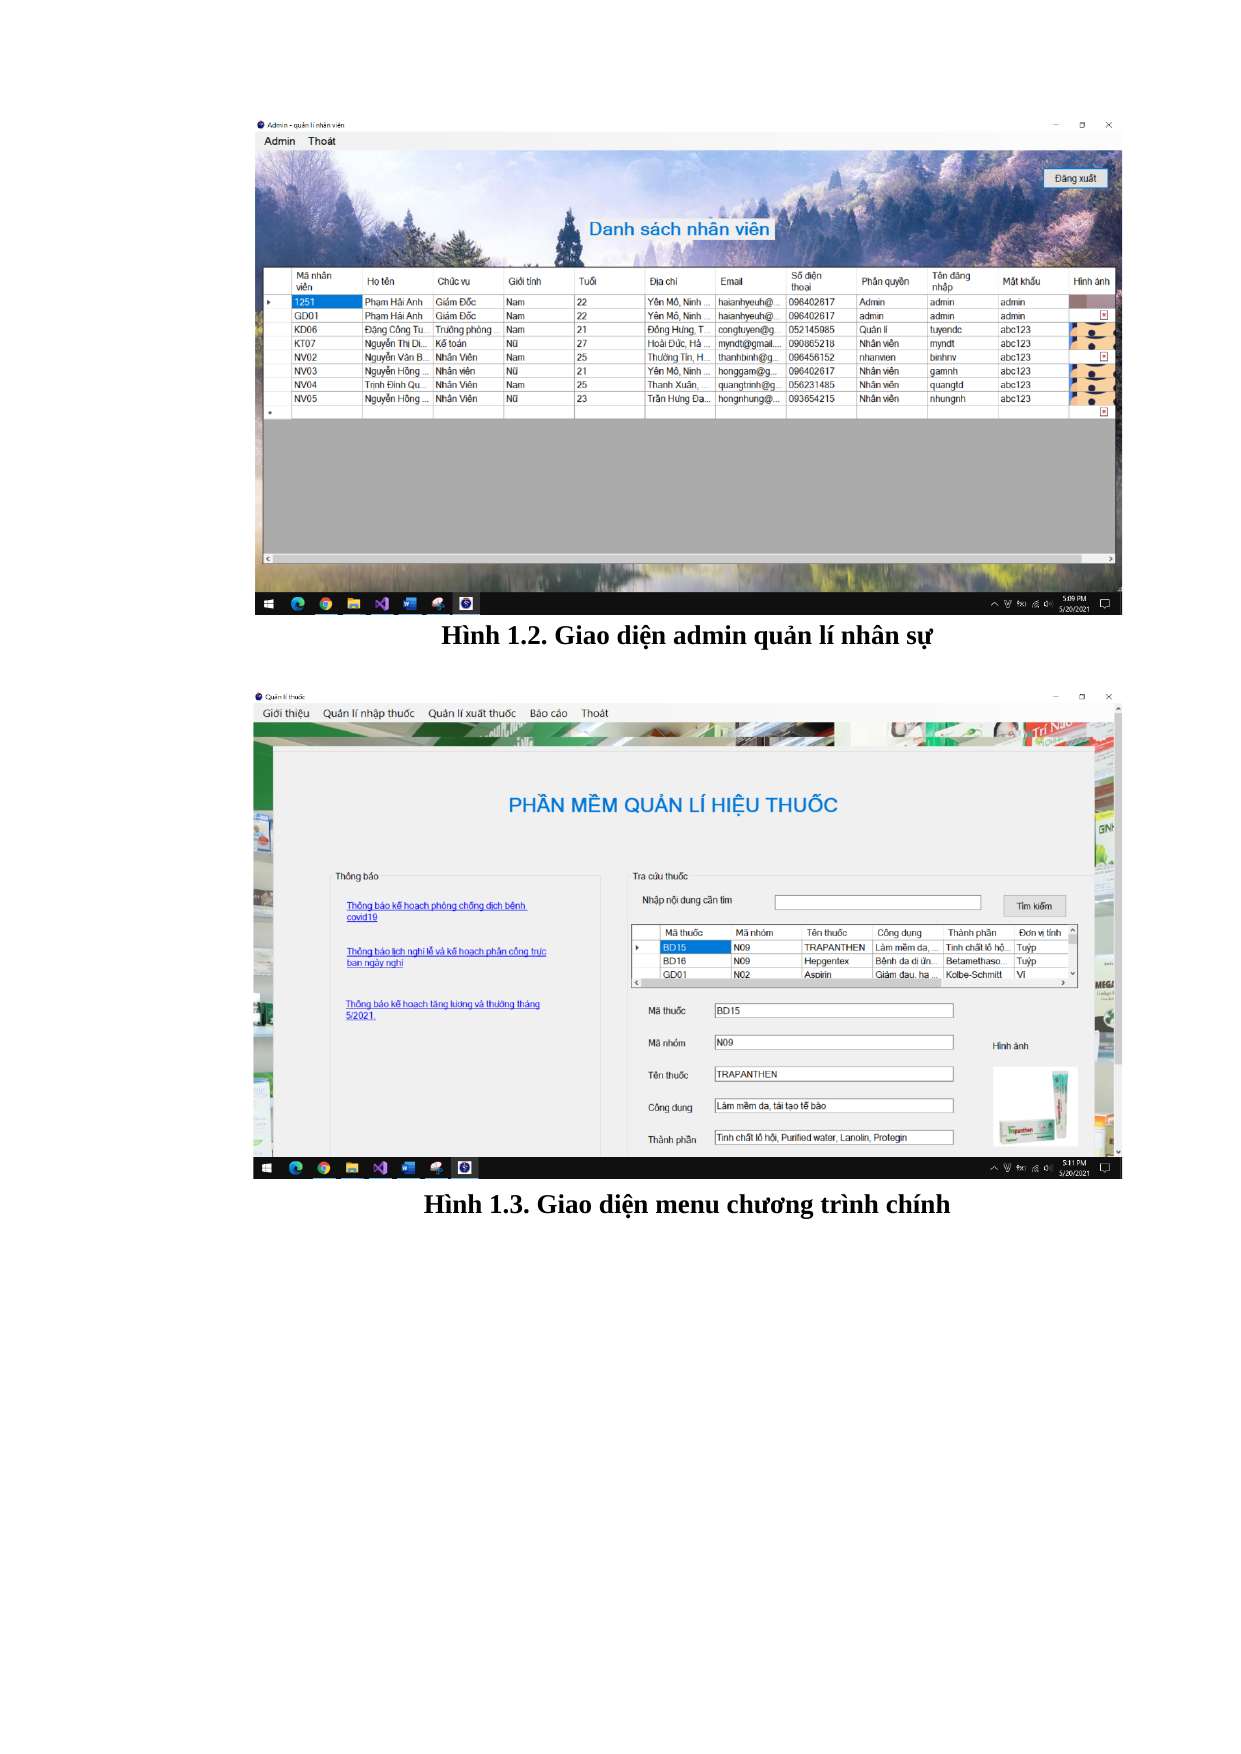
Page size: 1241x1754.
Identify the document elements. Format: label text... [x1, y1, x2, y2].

picture [253, 690, 1123, 1179]
picture [255, 118, 1123, 615]
